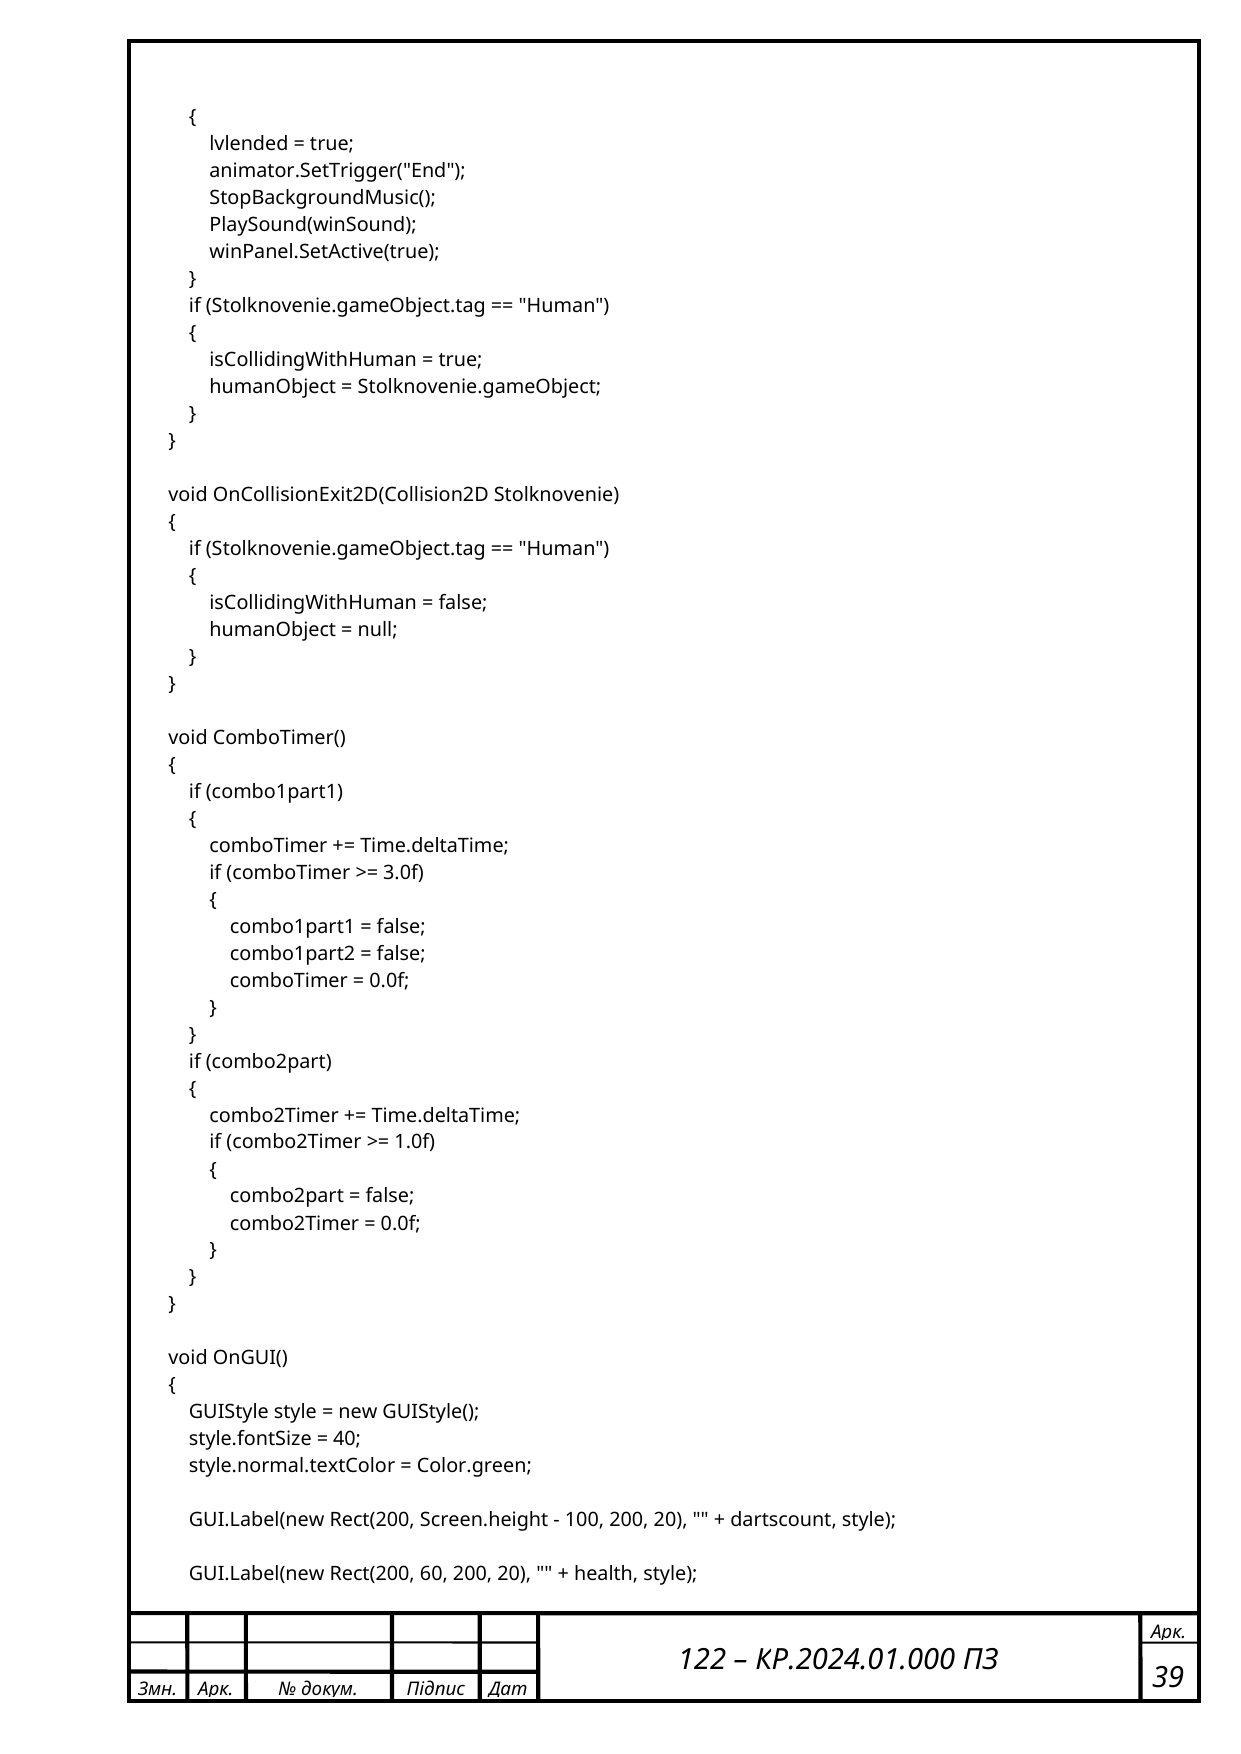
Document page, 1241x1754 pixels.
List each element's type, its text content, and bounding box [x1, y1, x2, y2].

text } [148, 669, 1152, 696]
text lvlended = true; [148, 129, 1152, 157]
text style.fontSize = 40; [148, 1424, 1152, 1452]
text isCollidingWithHuman = false; [148, 588, 1152, 615]
text { [148, 750, 1152, 777]
text comboTimer += Time.deltaTime; [148, 831, 1152, 858]
text } [148, 399, 1152, 426]
text combo1part2 = false; [148, 939, 1152, 966]
text if (Stolknovenie.gameObject.tag == "Human") [148, 534, 1152, 561]
text combo2part = false; [148, 1182, 1152, 1209]
text style.normal.textColor = Color.green; [148, 1452, 1152, 1478]
text { [148, 885, 1152, 912]
text StopBackgroundMusic(); [148, 183, 1152, 211]
text combo2Timer = 0.0f; [148, 1209, 1152, 1236]
text GUI.Label(new Rect(200, Screen.height - 100, 200, 20), "" + dartscount, style); [148, 1506, 1152, 1532]
text humanObject = null; [148, 615, 1152, 642]
text if (comboTimer >= 3.0f) [148, 858, 1152, 885]
text { [148, 561, 1152, 588]
text } [148, 1020, 1152, 1047]
text GUIStyle style = new GUIStyle(); [148, 1398, 1152, 1424]
text } [148, 1263, 1152, 1290]
text } [148, 993, 1152, 1020]
text void OnCollisionExit2D(Collision2D Stolknovenie) [148, 480, 1152, 507]
text winPanel.SetActive(true); [148, 237, 1152, 264]
text { [148, 103, 1152, 129]
text combo1part1 = false; [148, 912, 1152, 939]
text if (combo2Timer >= 1.0f) [148, 1128, 1152, 1155]
text combo2Timer += Time.deltaTime; [148, 1101, 1152, 1128]
text isCollidingWithHuman = true; [148, 345, 1152, 372]
text void ComboTimer() [148, 723, 1152, 750]
text { [148, 1074, 1152, 1101]
text { [148, 1155, 1152, 1182]
text if (combo1part1) [148, 777, 1152, 804]
text if (combo2part) [148, 1047, 1152, 1074]
text GUI.Label(new Rect(200, 60, 200, 20), "" + health, style); [148, 1559, 1152, 1586]
text } [148, 426, 1152, 453]
text if (Stolknovenie.gameObject.tag == "Human") [148, 291, 1152, 318]
text } [148, 642, 1152, 669]
text { [148, 804, 1152, 831]
text comboTimer = 0.0f; [148, 966, 1152, 993]
text animator.SetTrigger("End"); [148, 157, 1152, 183]
text { [148, 318, 1152, 345]
text { [148, 507, 1152, 534]
text { [148, 1371, 1152, 1398]
text humanObject = Stolknovenie.gameObject; [148, 372, 1152, 399]
text PlaySound(winSound); [148, 211, 1152, 237]
text } [148, 1236, 1152, 1263]
text } [148, 1290, 1152, 1317]
text } [148, 264, 1152, 291]
text void OnGUI() [148, 1344, 1152, 1371]
